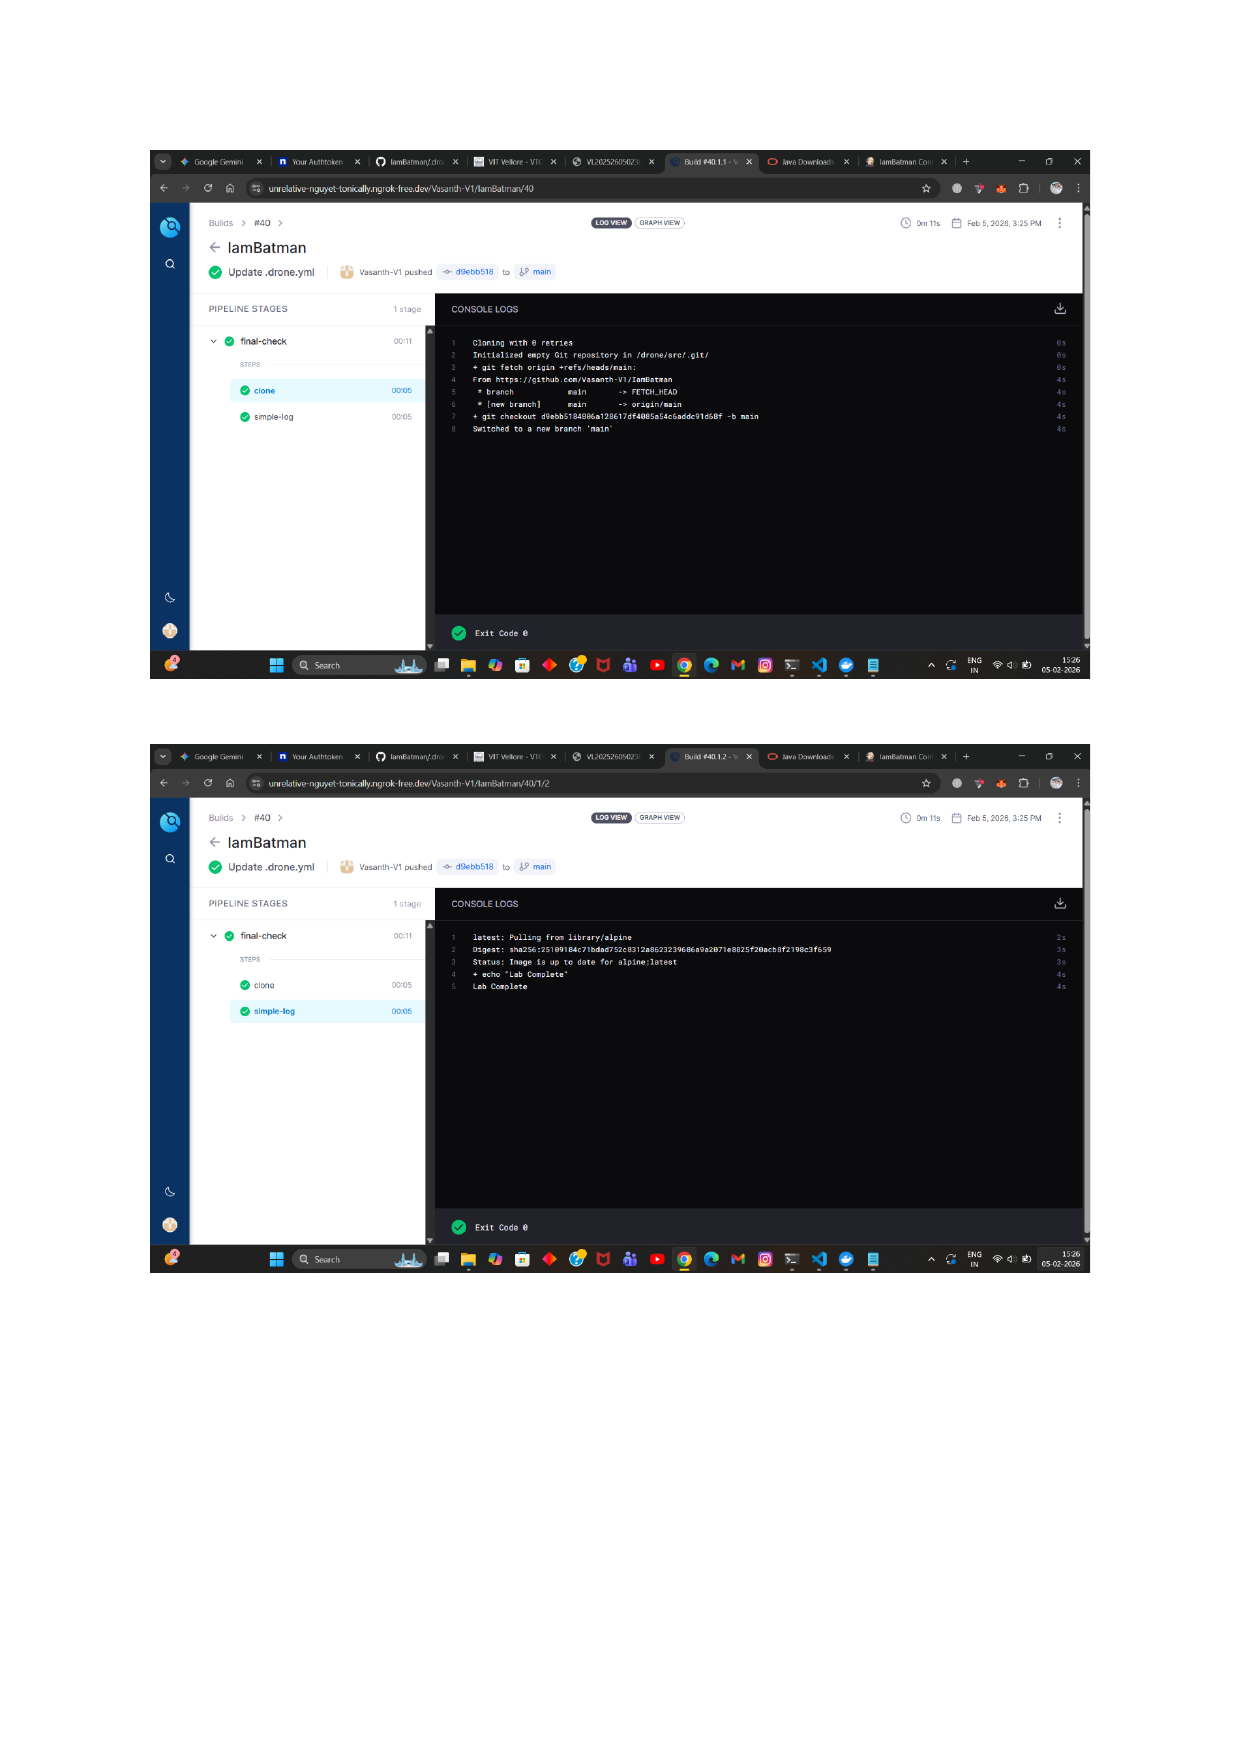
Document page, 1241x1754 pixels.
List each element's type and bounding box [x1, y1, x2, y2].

picture [150, 150, 1091, 679]
picture [150, 744, 1091, 1273]
